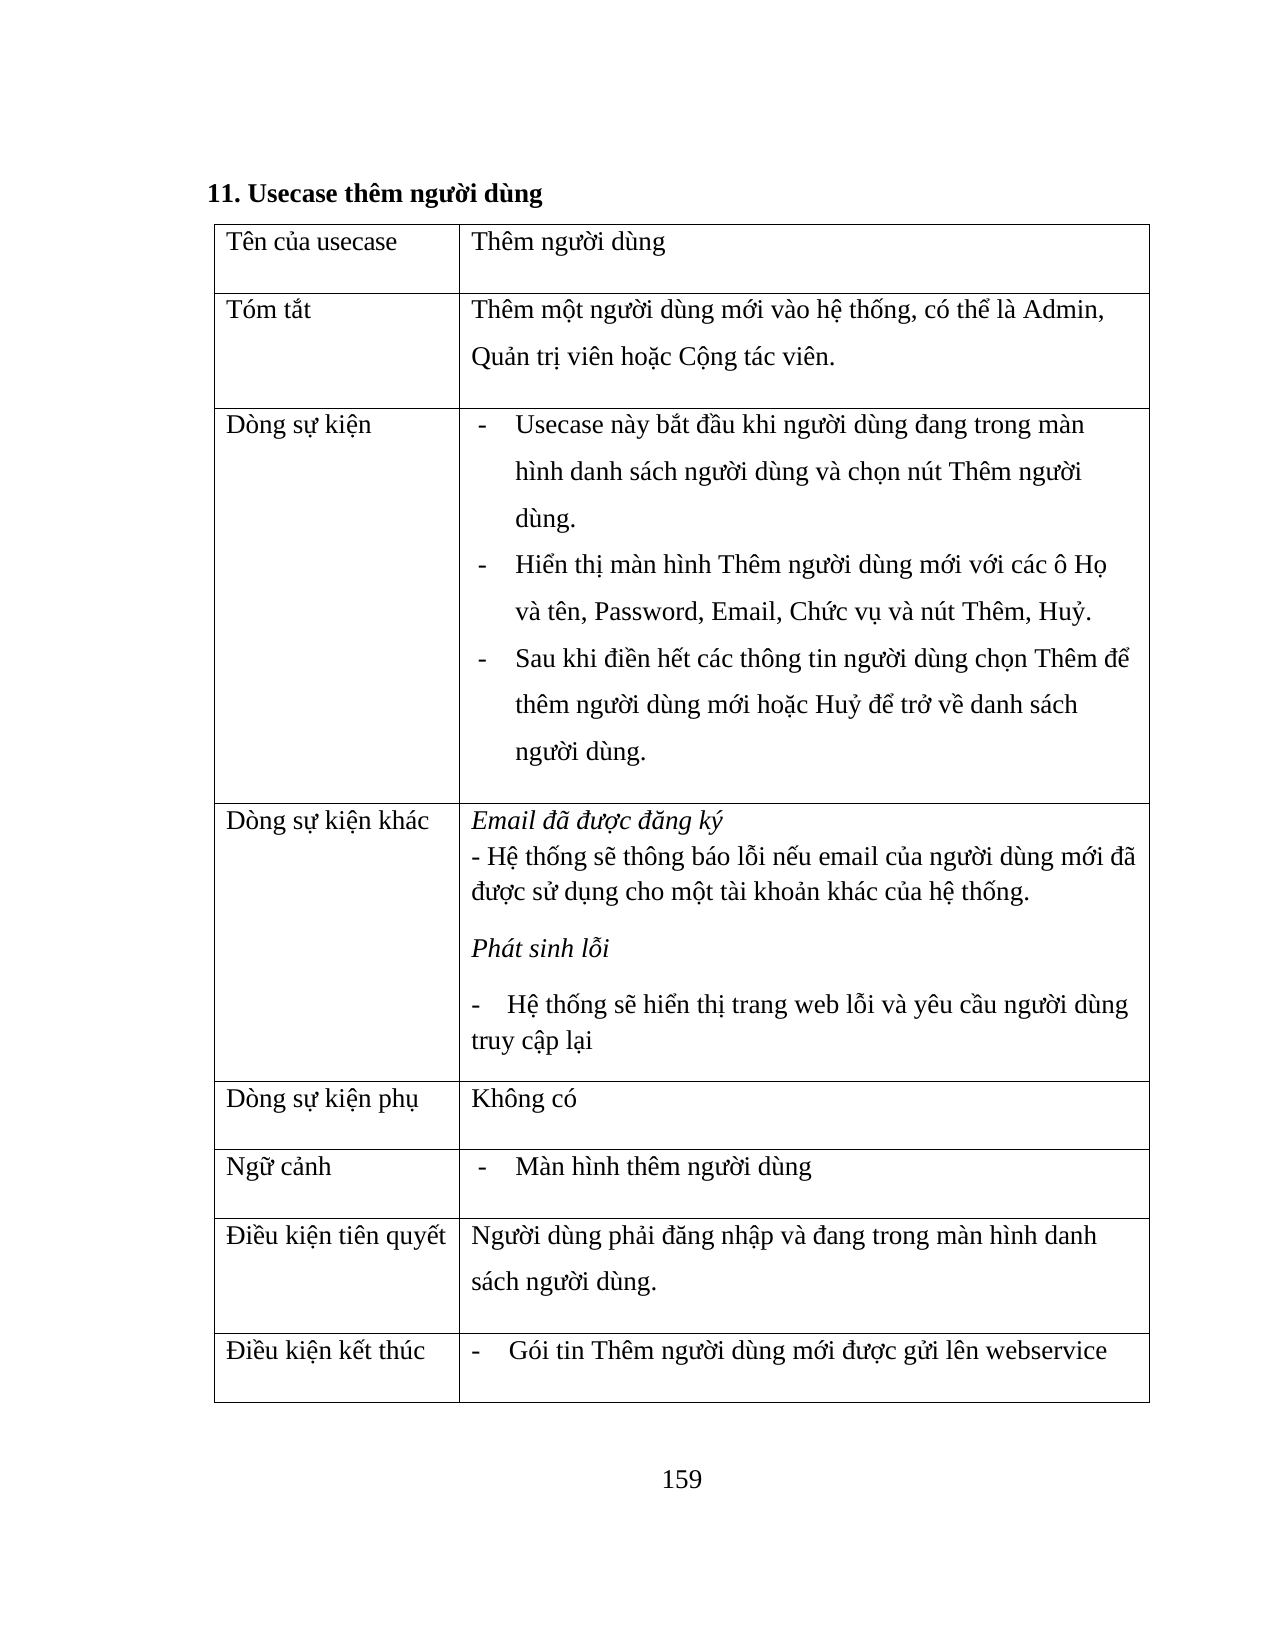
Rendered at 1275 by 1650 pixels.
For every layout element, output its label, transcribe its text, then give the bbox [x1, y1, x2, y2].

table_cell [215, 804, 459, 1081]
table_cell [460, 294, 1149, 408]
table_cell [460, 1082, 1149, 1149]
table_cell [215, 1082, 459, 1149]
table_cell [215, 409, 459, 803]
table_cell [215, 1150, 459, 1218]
text 11. Usecase thêm người dùng [207, 177, 1157, 208]
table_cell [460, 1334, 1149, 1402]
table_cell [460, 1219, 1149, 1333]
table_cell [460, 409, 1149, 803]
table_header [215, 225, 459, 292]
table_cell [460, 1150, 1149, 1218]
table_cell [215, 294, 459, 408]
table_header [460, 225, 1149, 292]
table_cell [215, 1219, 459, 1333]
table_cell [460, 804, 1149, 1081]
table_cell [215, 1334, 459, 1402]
